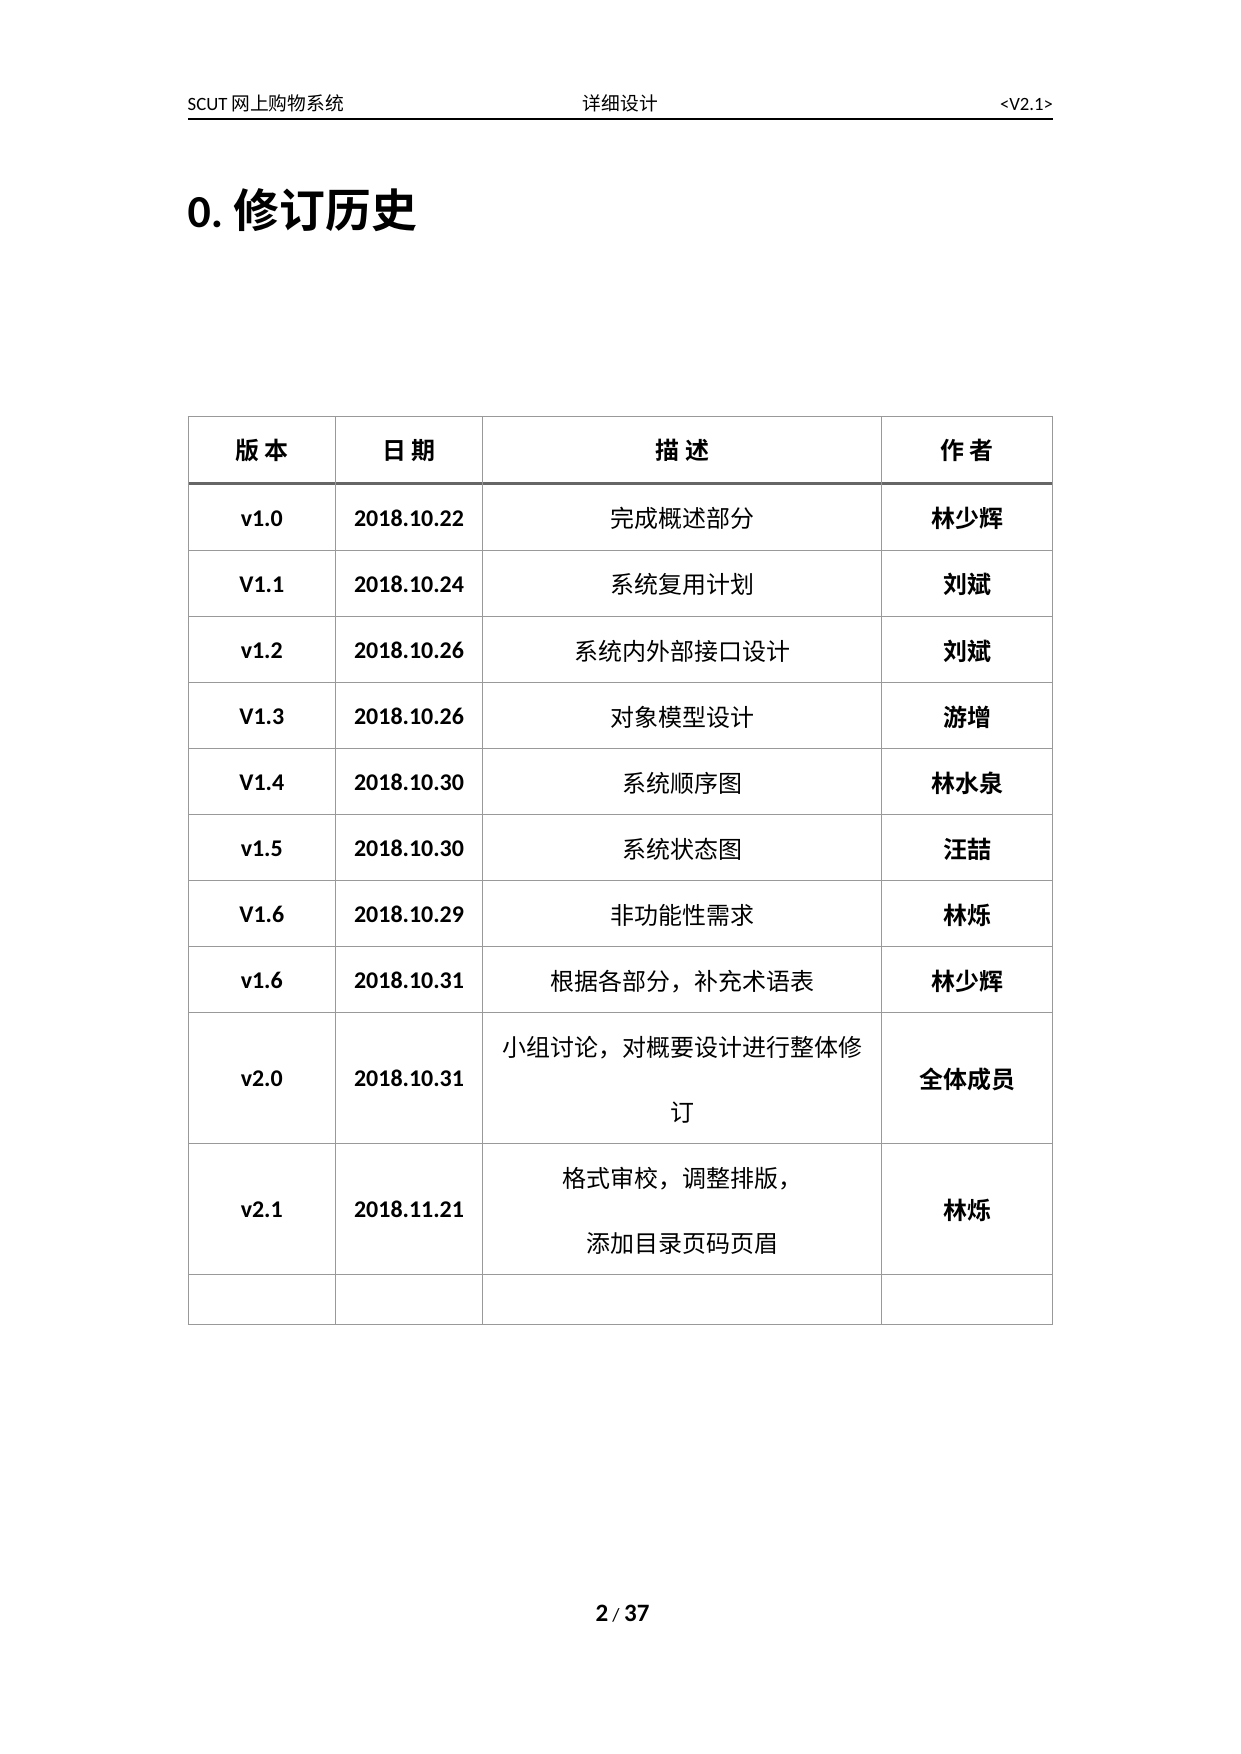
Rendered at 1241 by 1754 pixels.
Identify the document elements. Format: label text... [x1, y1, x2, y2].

table_cell V1.6 [189, 881, 335, 946]
table_cell 林烁 [882, 881, 1052, 946]
table_cell [189, 1275, 335, 1324]
table_cell v1.5 [189, 815, 335, 880]
table_cell [882, 1275, 1052, 1324]
table_cell 林烁 [882, 1144, 1052, 1274]
table_cell 对象模型设计 [483, 683, 881, 748]
table_cell 林少辉 [882, 485, 1052, 550]
table_cell v1.2 [189, 617, 335, 682]
table_cell V1.1 [189, 551, 335, 616]
table_cell 刘斌 [882, 551, 1052, 616]
table_cell 全体成员 [882, 1013, 1052, 1143]
table_cell 汪喆 [882, 815, 1052, 880]
table_cell [483, 1275, 881, 1324]
table_cell 系统复用计划 [483, 551, 881, 616]
table_cell 林水泉 [882, 749, 1052, 814]
table_cell 系统顺序图 [483, 749, 881, 814]
table_cell 小组讨论，对概要设计进行整体修订 [483, 1013, 881, 1143]
table_cell V1.3 [189, 683, 335, 748]
table_cell v1.0 [189, 485, 335, 550]
table_cell 完成概述部分 [483, 485, 881, 550]
table_cell v2.1 [189, 1144, 335, 1274]
table_cell 2018.10.26 [336, 617, 482, 682]
table_cell 2018.10.31 [336, 1013, 482, 1143]
table_cell 2018.11.21 [336, 1144, 482, 1274]
table_cell 根据各部分，补充术语表 [483, 947, 881, 1012]
table_cell 2018.10.22 [336, 485, 482, 550]
table_cell 2018.10.26 [336, 683, 482, 748]
table_header 版 本 [189, 417, 335, 482]
table_header 作 者 [882, 417, 1052, 482]
table_cell 格式审校，调整排版， 添加目录页码页眉 [483, 1144, 881, 1274]
table_cell 系统状态图 [483, 815, 881, 880]
table_cell 系统内外部接口设计 [483, 617, 881, 682]
table_cell 2018.10.29 [336, 881, 482, 946]
table_cell 2018.10.24 [336, 551, 482, 616]
table_cell 游增 [882, 683, 1052, 748]
table_cell [336, 1275, 482, 1324]
table_cell v2.0 [189, 1013, 335, 1143]
table_header 日 期 [336, 417, 482, 482]
table_cell 林少辉 [882, 947, 1052, 1012]
subtitle 0. 修订历史 [187, 158, 1053, 256]
table_cell 2018.10.30 [336, 749, 482, 814]
table_cell 2018.10.31 [336, 947, 482, 1012]
table_header 描 述 [483, 417, 881, 482]
table_cell 刘斌 [882, 617, 1052, 682]
table_cell v1.6 [189, 947, 335, 1012]
table_cell V1.4 [189, 749, 335, 814]
table_cell 2018.10.30 [336, 815, 482, 880]
table_cell 非功能性需求 [483, 881, 881, 946]
